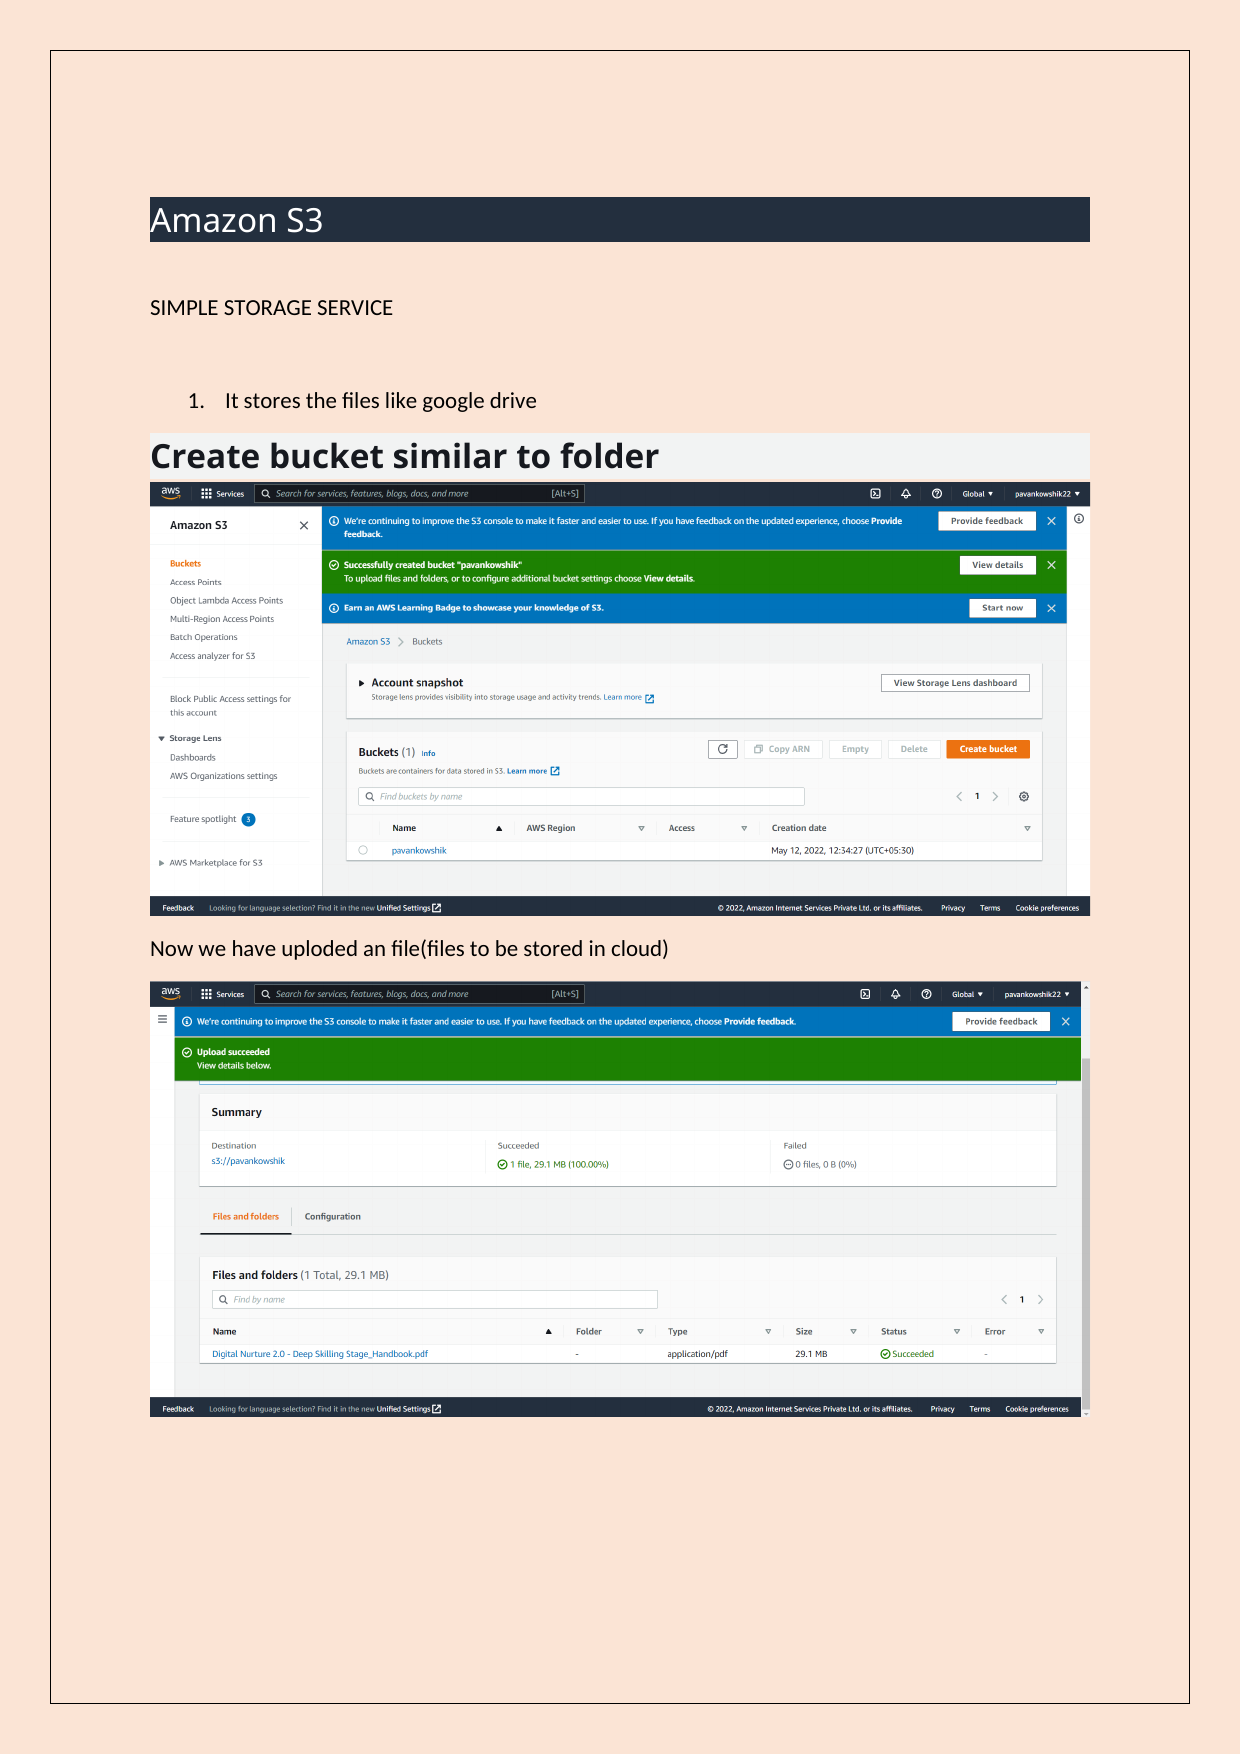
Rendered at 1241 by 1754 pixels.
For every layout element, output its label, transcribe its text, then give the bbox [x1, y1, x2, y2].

text Now we have uploded an file(files to be stored in cloud) [150, 934, 1090, 962]
picture [150, 482, 1091, 916]
text SIMPLE STORAGE SERVICE [150, 293, 1090, 321]
subtitle Amazon S3 [150, 197, 1090, 242]
list It stores the files like google drive [187, 386, 1090, 414]
subtitle Create bucket similar to folder [150, 433, 1090, 479]
picture [150, 981, 1091, 1417]
